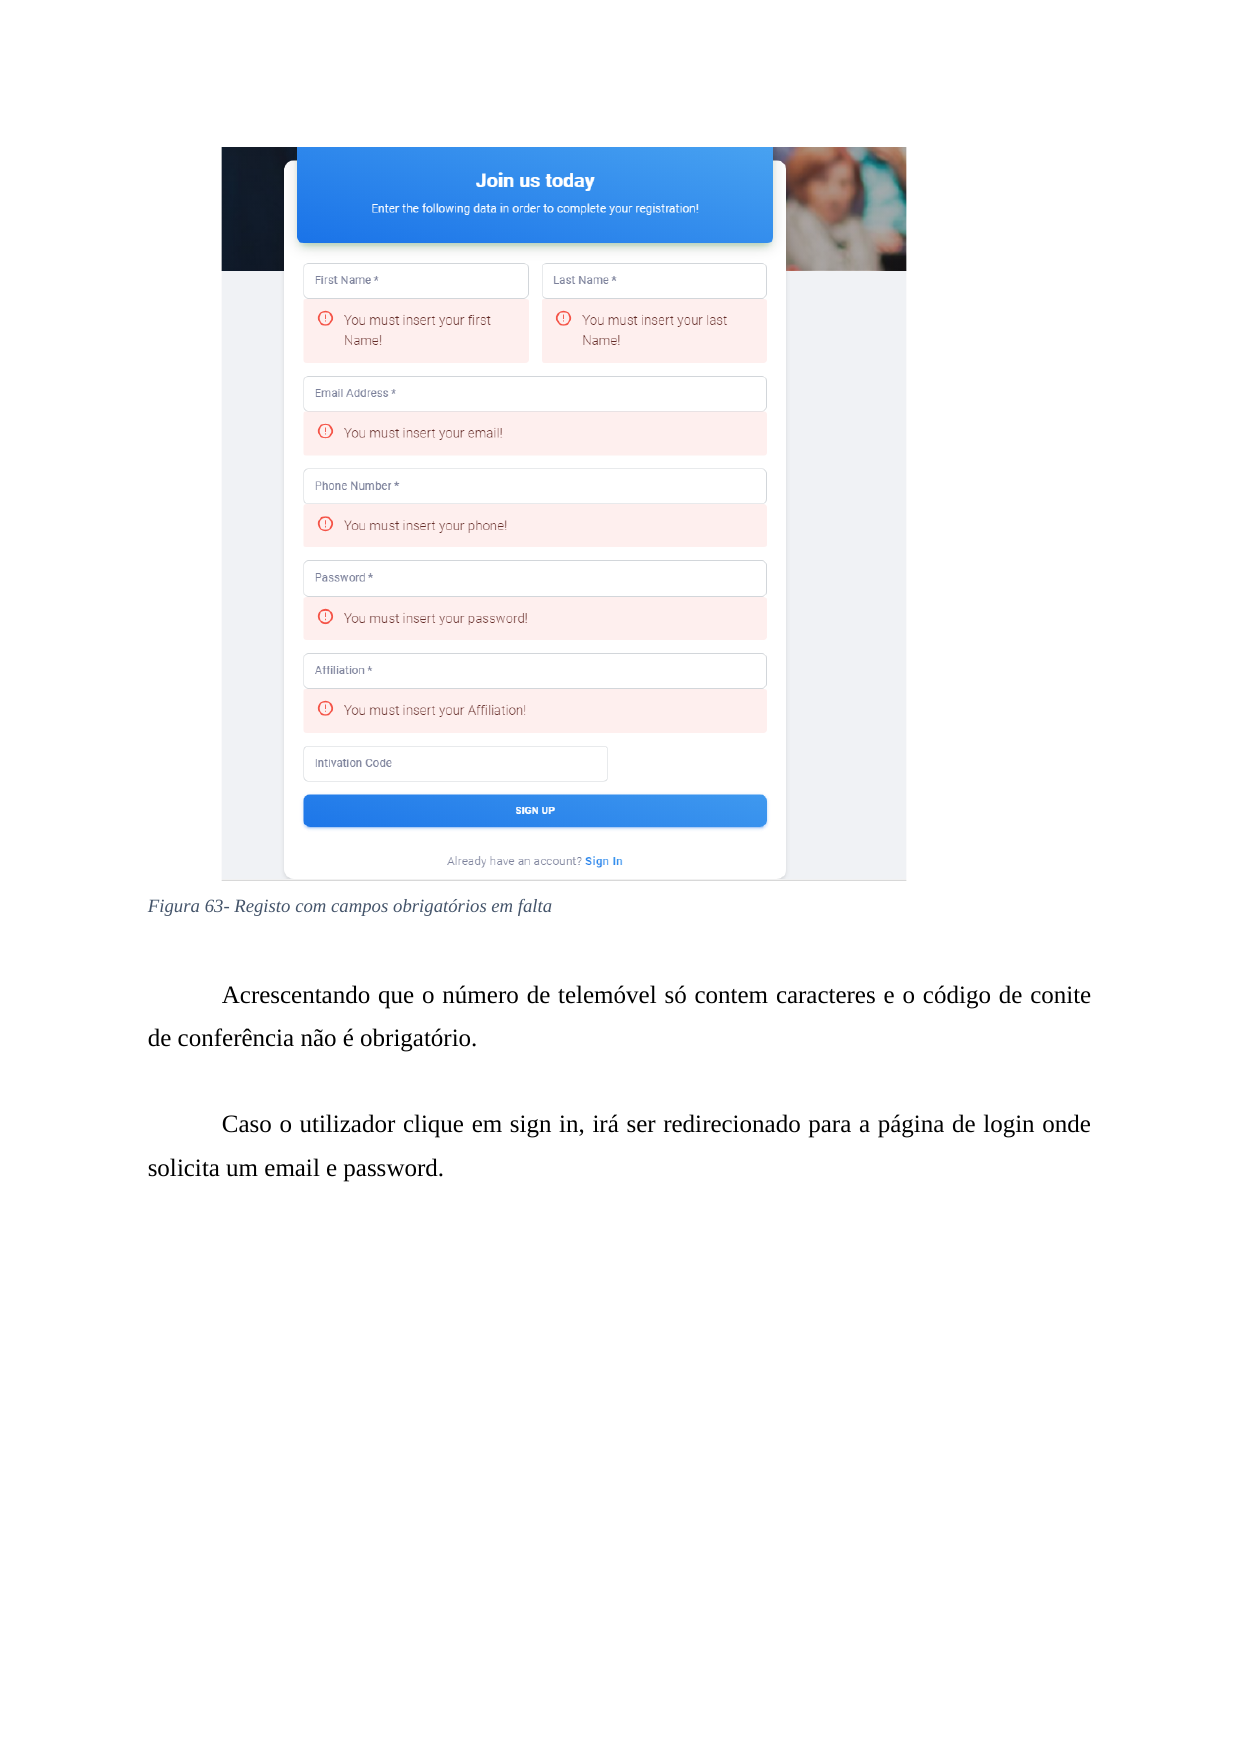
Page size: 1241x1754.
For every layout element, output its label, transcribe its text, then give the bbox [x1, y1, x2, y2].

text Figura 63- Registo com campos obrigatórios em falta [148, 894, 1092, 916]
text Caso o utilizador clique em sign in, irá ser redirecionado para a página de login onde solicita um email e password. [148, 1109, 1092, 1181]
text Acrescentando que o número de telemóvel só contem caracteres e o código de conite de conferência não é obrigatório. [148, 980, 1092, 1052]
picture [221, 147, 907, 881]
